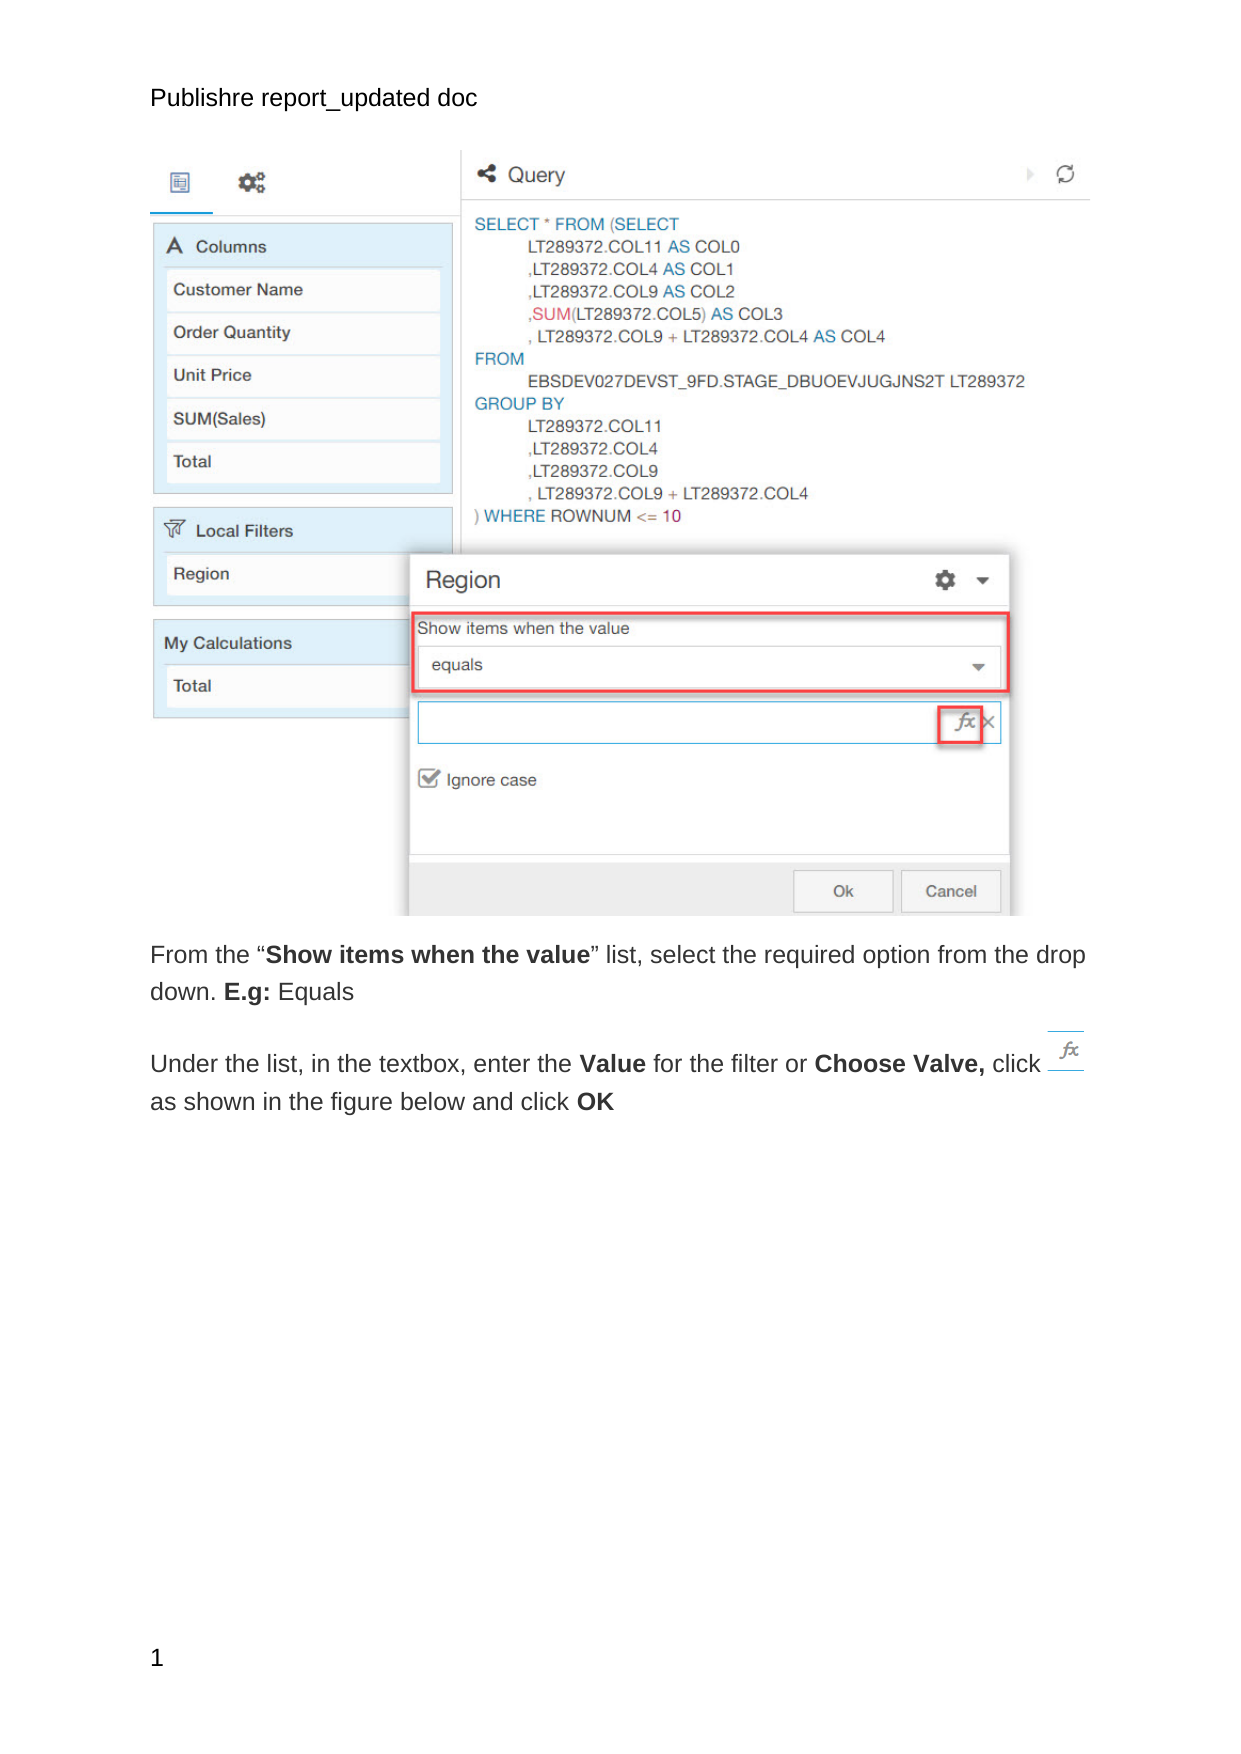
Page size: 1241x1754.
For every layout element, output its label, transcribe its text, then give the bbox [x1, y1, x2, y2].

text From the “Show items when the value” list, select the required option from the drop down. E.g: Equals [150, 939, 1090, 1006]
picture [150, 150, 1091, 916]
picture [1047, 1029, 1084, 1073]
text Under the list, in the textbox, enter the Value for the filter or Choose Valve, click as shown in the figure below and click OK [150, 1030, 1090, 1116]
